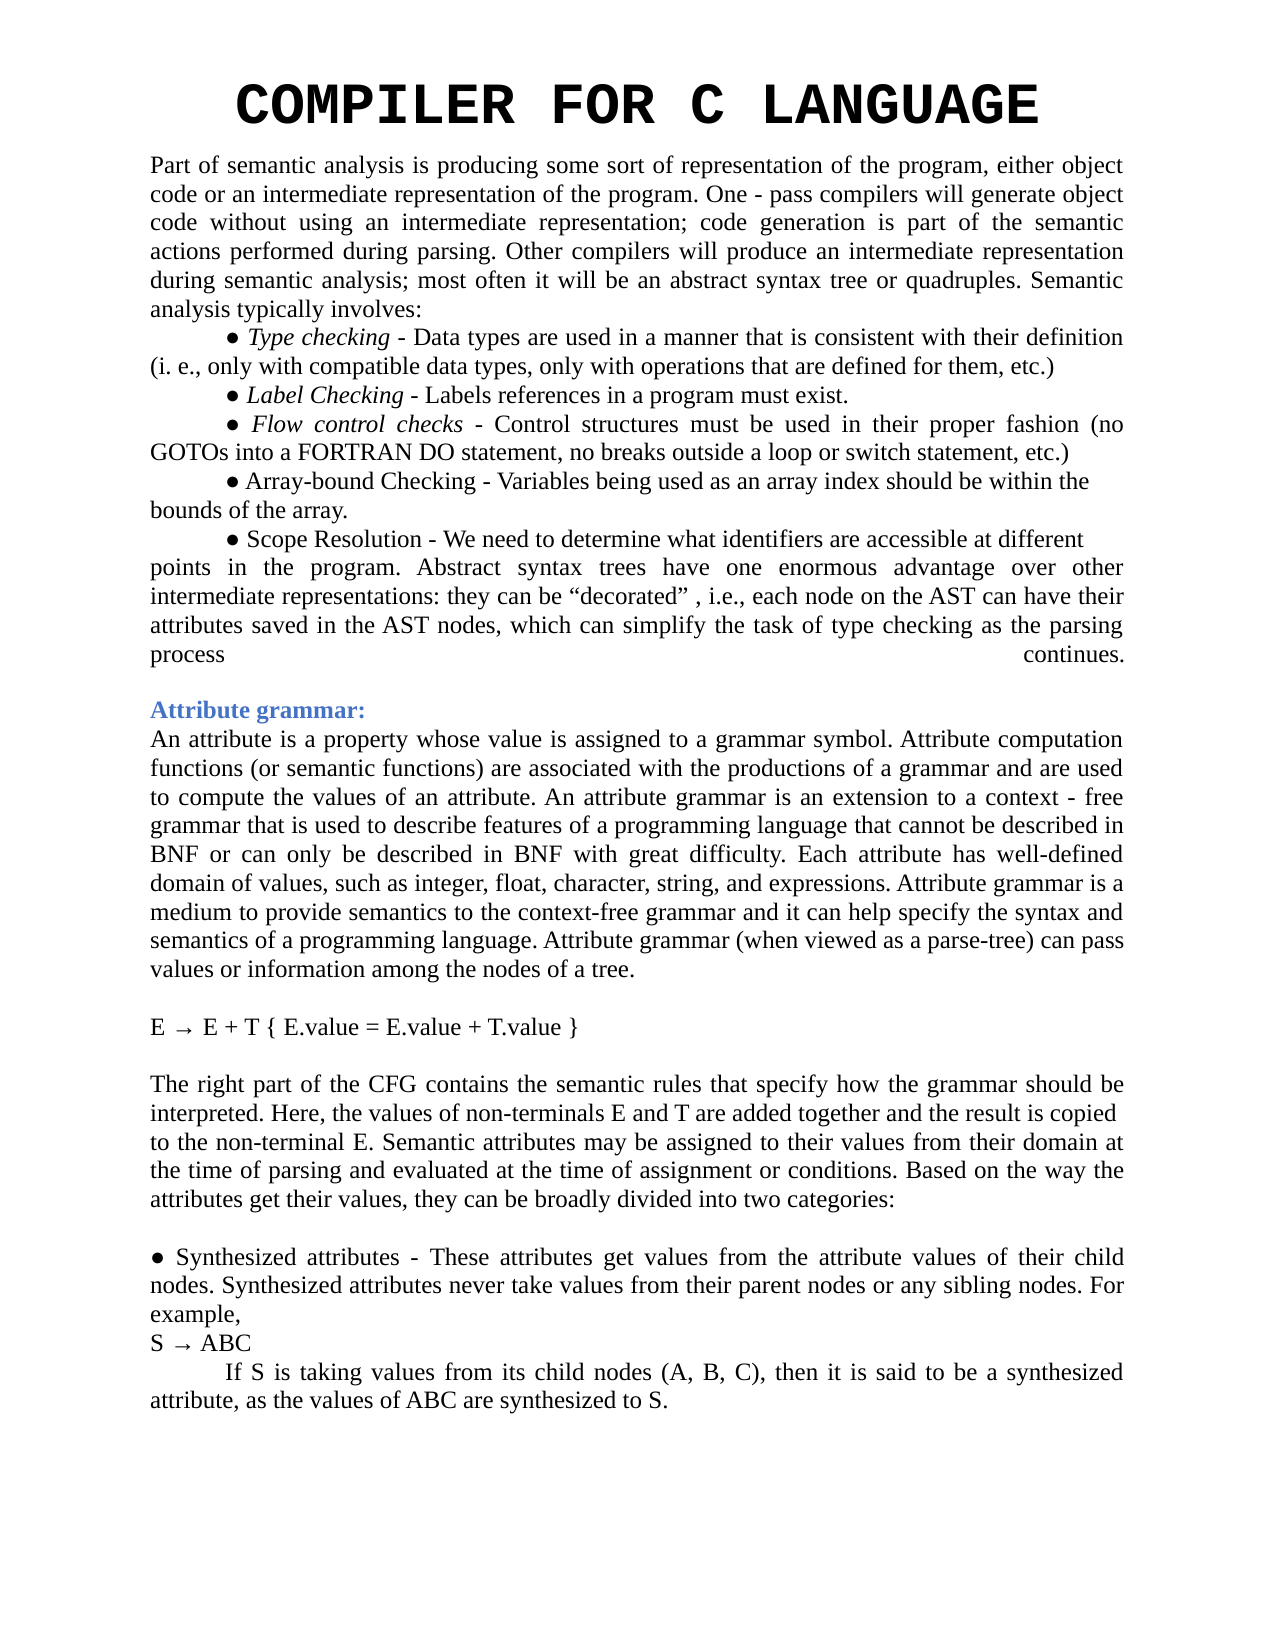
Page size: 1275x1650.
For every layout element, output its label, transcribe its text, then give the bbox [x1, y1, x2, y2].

text Part of semantic analysis is producing some sort of representation of the program, either object code or an intermediate representation of the program. One - pass compilers will generate object code without using an intermediate representation; code generation is part of the semantic actions performed during parsing. Other compilers will produce an intermediate representation during semantic analysis; most often it will be an abstract syntax tree or quadruples. Semantic analysis typically involves: [150, 150, 1125, 322]
text Attribute grammar: [150, 696, 1125, 724]
text points in the program. Abstract syntax trees have one enormous advantage over other intermediate representations: they can be “decorated” , i.e., each node on the AST can have their attributes saved in the AST nodes, which can simplify the task of type checking as the parsing process continues. [150, 552, 1125, 696]
text ● Array-bound Checking - Variables being used as an array index should be within the [150, 466, 1125, 495]
text E → E + T { E.value = E.value + T.value } [150, 1012, 1125, 1041]
text bounds of the array. [150, 495, 1125, 524]
text If S is taking values from its child nodes (A, B, C), then it is said to be a synthesized attribute, as the values of ABC are synthesized to S. [150, 1357, 1125, 1414]
text ● Type checking - Data types are used in a manner that is consistent with their definition (i. e., only with compatible data types, only with operations that are defined for them, etc.) [150, 322, 1125, 380]
text The right part of the CFG contains the semantic rules that specify how the grammar should be interpreted. Here, the values of non-terminals E and T are added together and the result is copied [150, 1069, 1125, 1127]
text An attribute is a property whose value is assigned to a grammar symbol. Attribute computation functions (or semantic functions) are associated with the productions of a grammar and are used to compute the values of an attribute. An attribute grammar is an extension to a context - free grammar that is used to describe features of a programming language that cannot be described in BNF or can only be described in BNF with great difficulty. Each attribute has well-defined domain of values, such as integer, float, character, string, and expressions. Attribute grammar is a medium to provide semantics to the context-free grammar and it can help specify the syntax and semantics of a programming language. Attribute grammar (when viewed as a parse-tree) can pass values or information among the nodes of a tree. [150, 724, 1125, 983]
text ● Scope Resolution - We need to determine what identifiers are accessible at different [150, 524, 1125, 552]
text ● Synthesized attributes - These attributes get values from the attribute values of their child nodes. Synthesized attributes never take values from their parent nodes or any sibling nodes. For example, [150, 1242, 1125, 1328]
text ● Label Checking - Labels references in a program must exist. [150, 380, 1125, 409]
text to the non-terminal E. Semantic attributes may be assigned to their values from their domain at the time of parsing and evaluated at the time of assignment or conditions. Based on the way the attributes get their values, they can be broadly divided into two categories: [150, 1127, 1125, 1213]
text ● Flow control checks - Control structures must be used in their proper fashion (no GOTOs into a FORTRAN DO statement, no breaks outside a loop or switch statement, etc.) [150, 409, 1125, 466]
text S → ABC [150, 1328, 1125, 1357]
